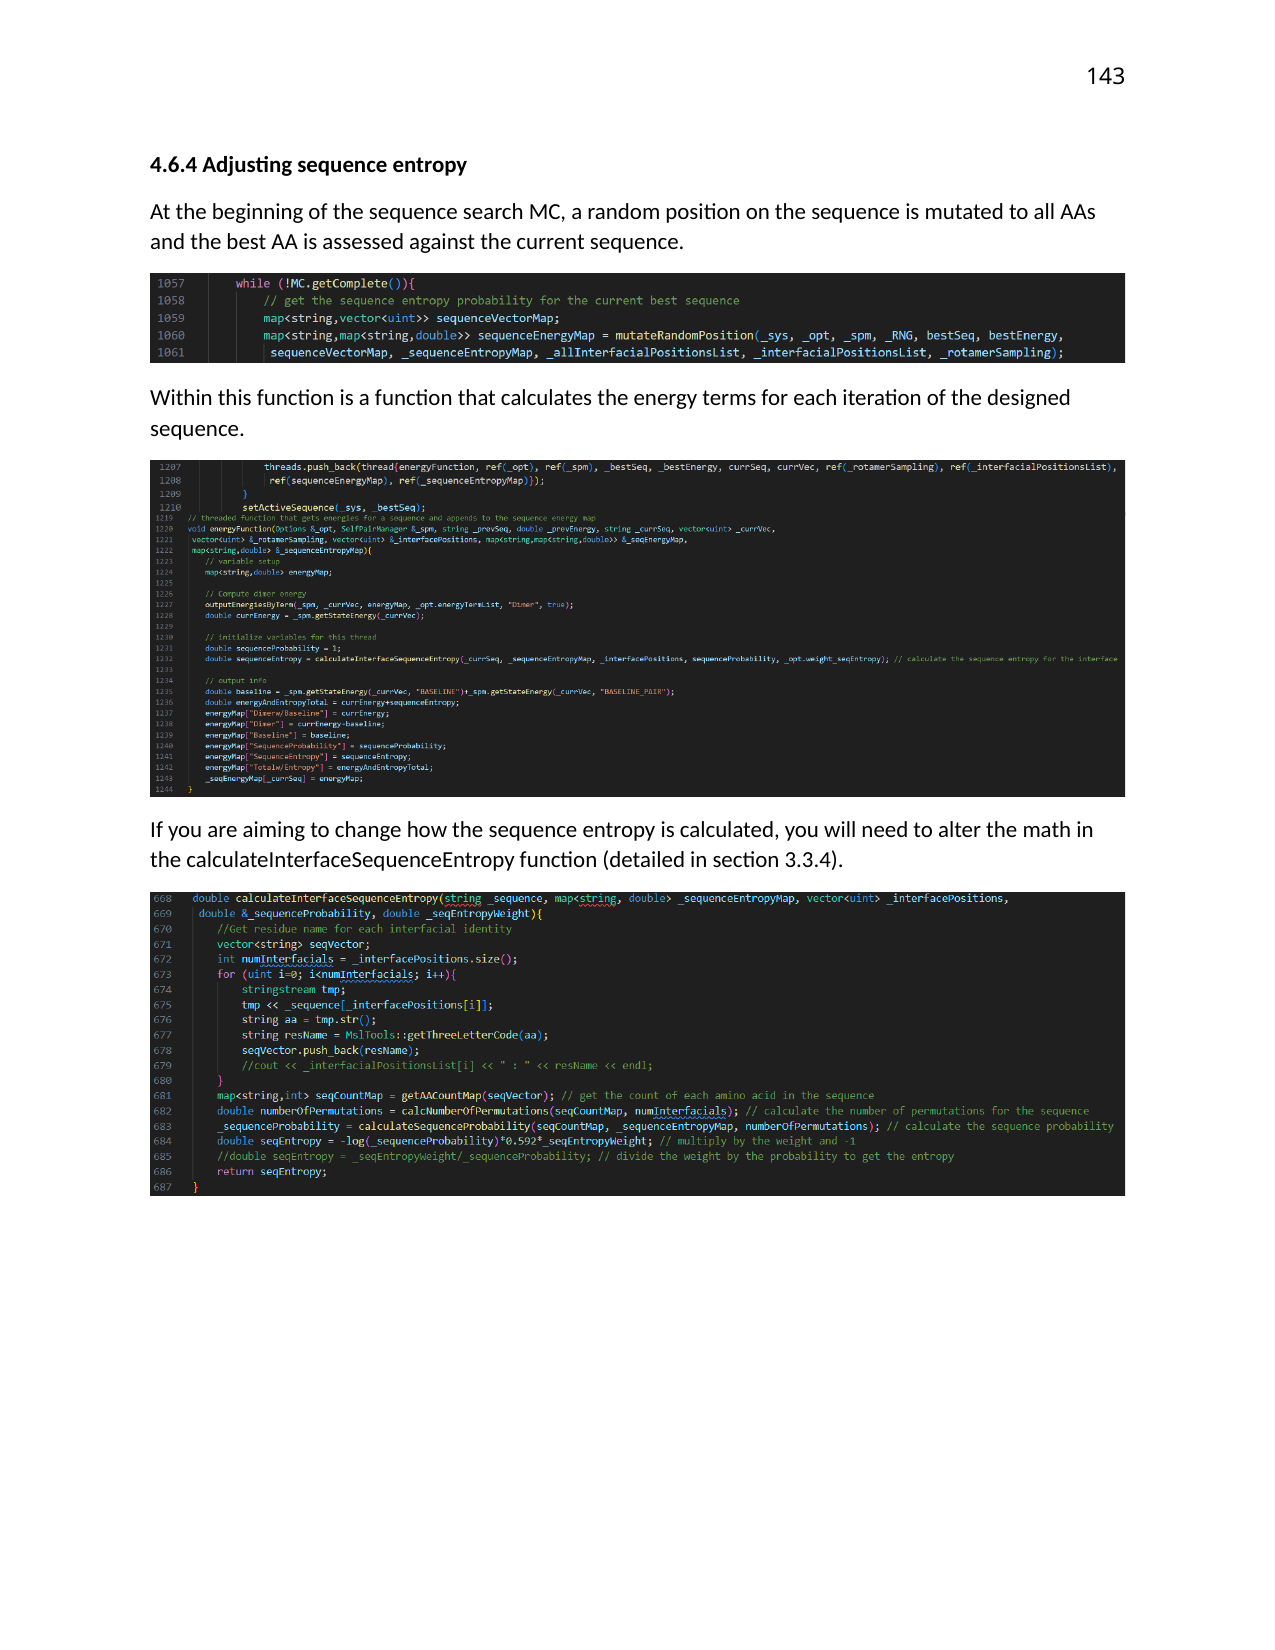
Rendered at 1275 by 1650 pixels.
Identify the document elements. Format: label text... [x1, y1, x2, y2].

picture [150, 892, 1125, 1196]
text 4.6.4 Adjusting sequence entropy [150, 150, 1125, 178]
picture [150, 460, 1125, 797]
picture [150, 273, 1125, 363]
text At the beginning of the sequence search MC, a random position on the sequence is mutated to all AAs and the best AA is assessed against the current sequence. [150, 197, 1125, 255]
text If you are aiming to change how the sequence entropy is calculated, you will need to alter the math in the calculateInterfaceSequenceEntropy function (detailed in section 3.3.4). [150, 797, 1125, 873]
text Within this function is a function that calculates the energy terms for each iteration of the designed sequence. [150, 363, 1125, 442]
